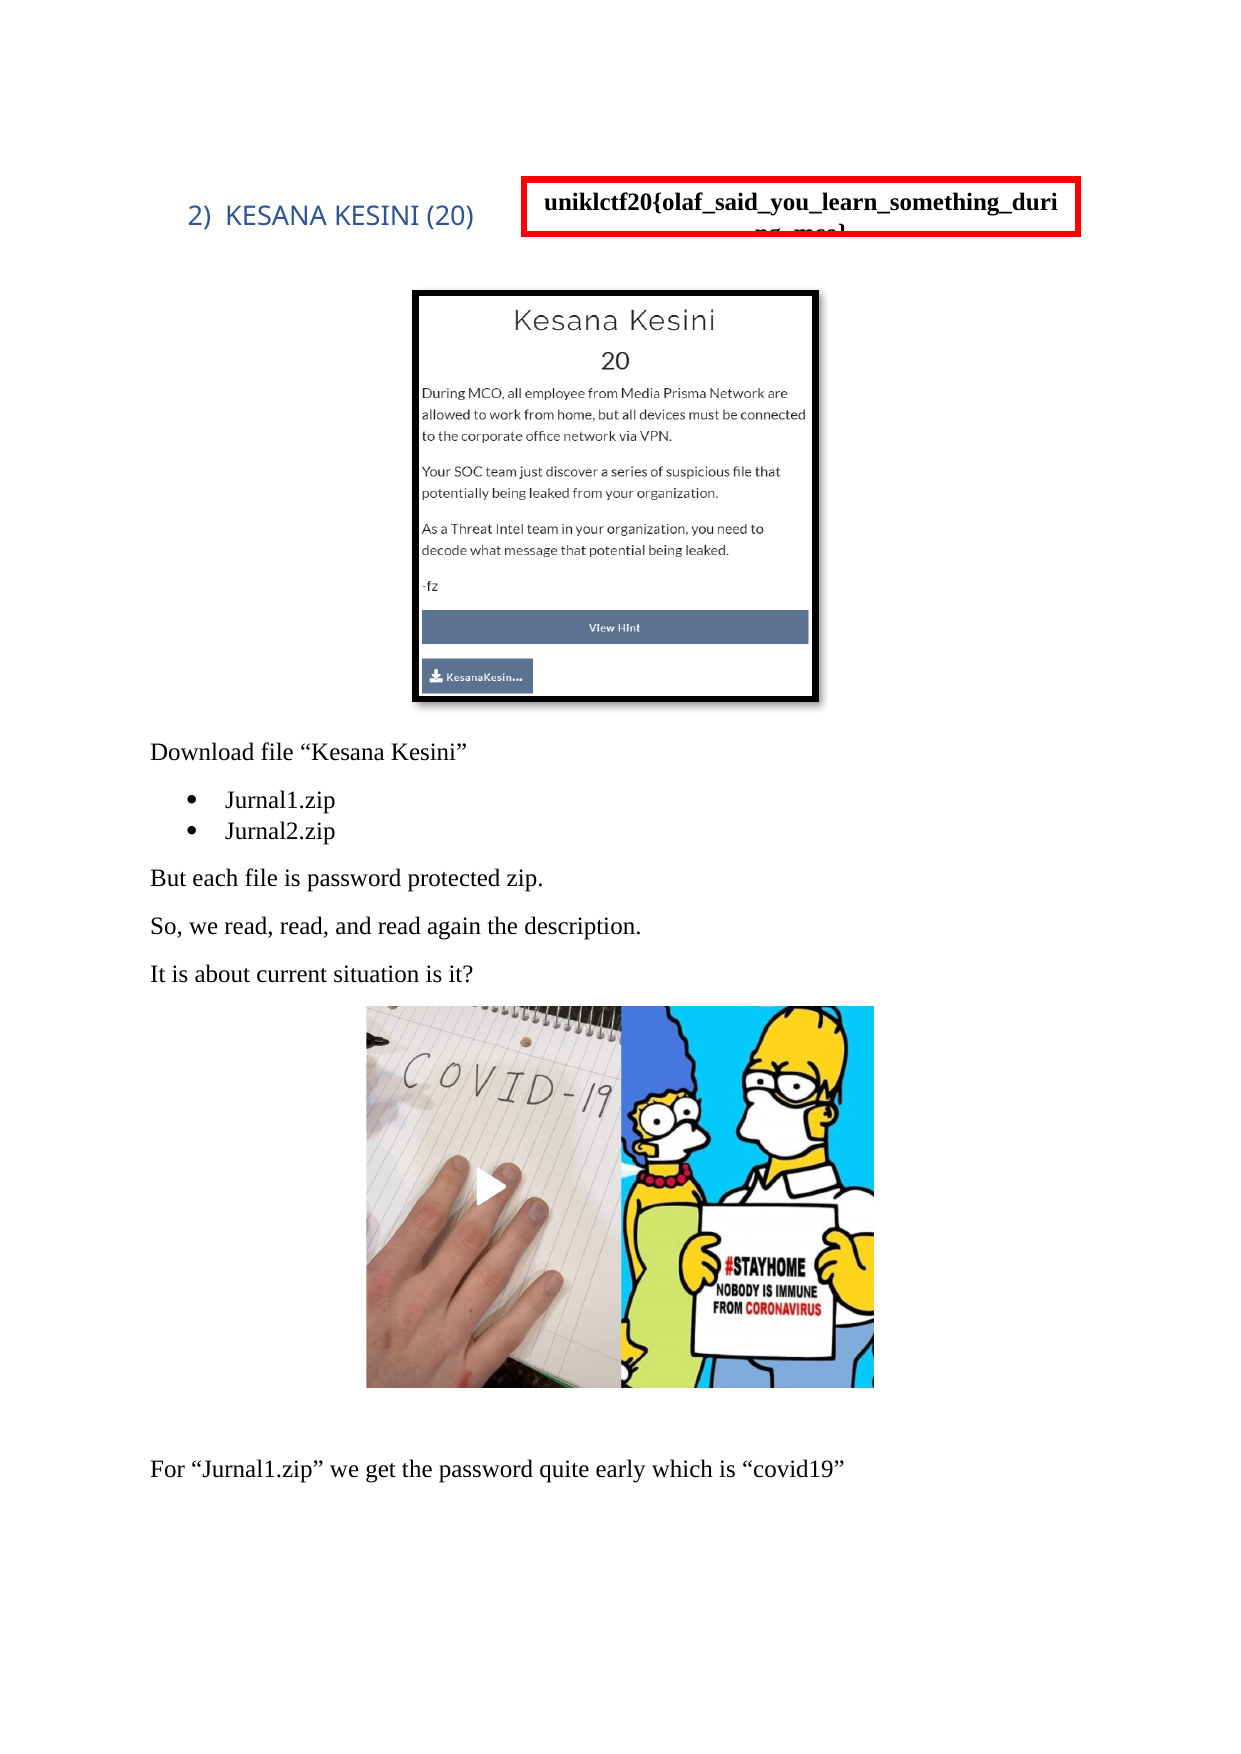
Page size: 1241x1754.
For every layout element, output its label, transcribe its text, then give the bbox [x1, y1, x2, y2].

text So, we read, read, and read again the description. [150, 911, 1090, 940]
text But each file is password protected zip. [150, 863, 1090, 892]
text For “Jurnal1.zip” we get the password quite early which is “covid19” [150, 1454, 1090, 1483]
list Jurnal2.zip [187, 816, 1090, 844]
picture [366, 1006, 874, 1388]
text Download file “Kesana Kesini” [150, 737, 1090, 766]
list Jurnal1.zip [187, 785, 1090, 813]
picture [419, 296, 812, 696]
text It is about current situation is it? [150, 959, 1090, 988]
subtitle KESANA KESINI (20) [187, 197, 1090, 234]
